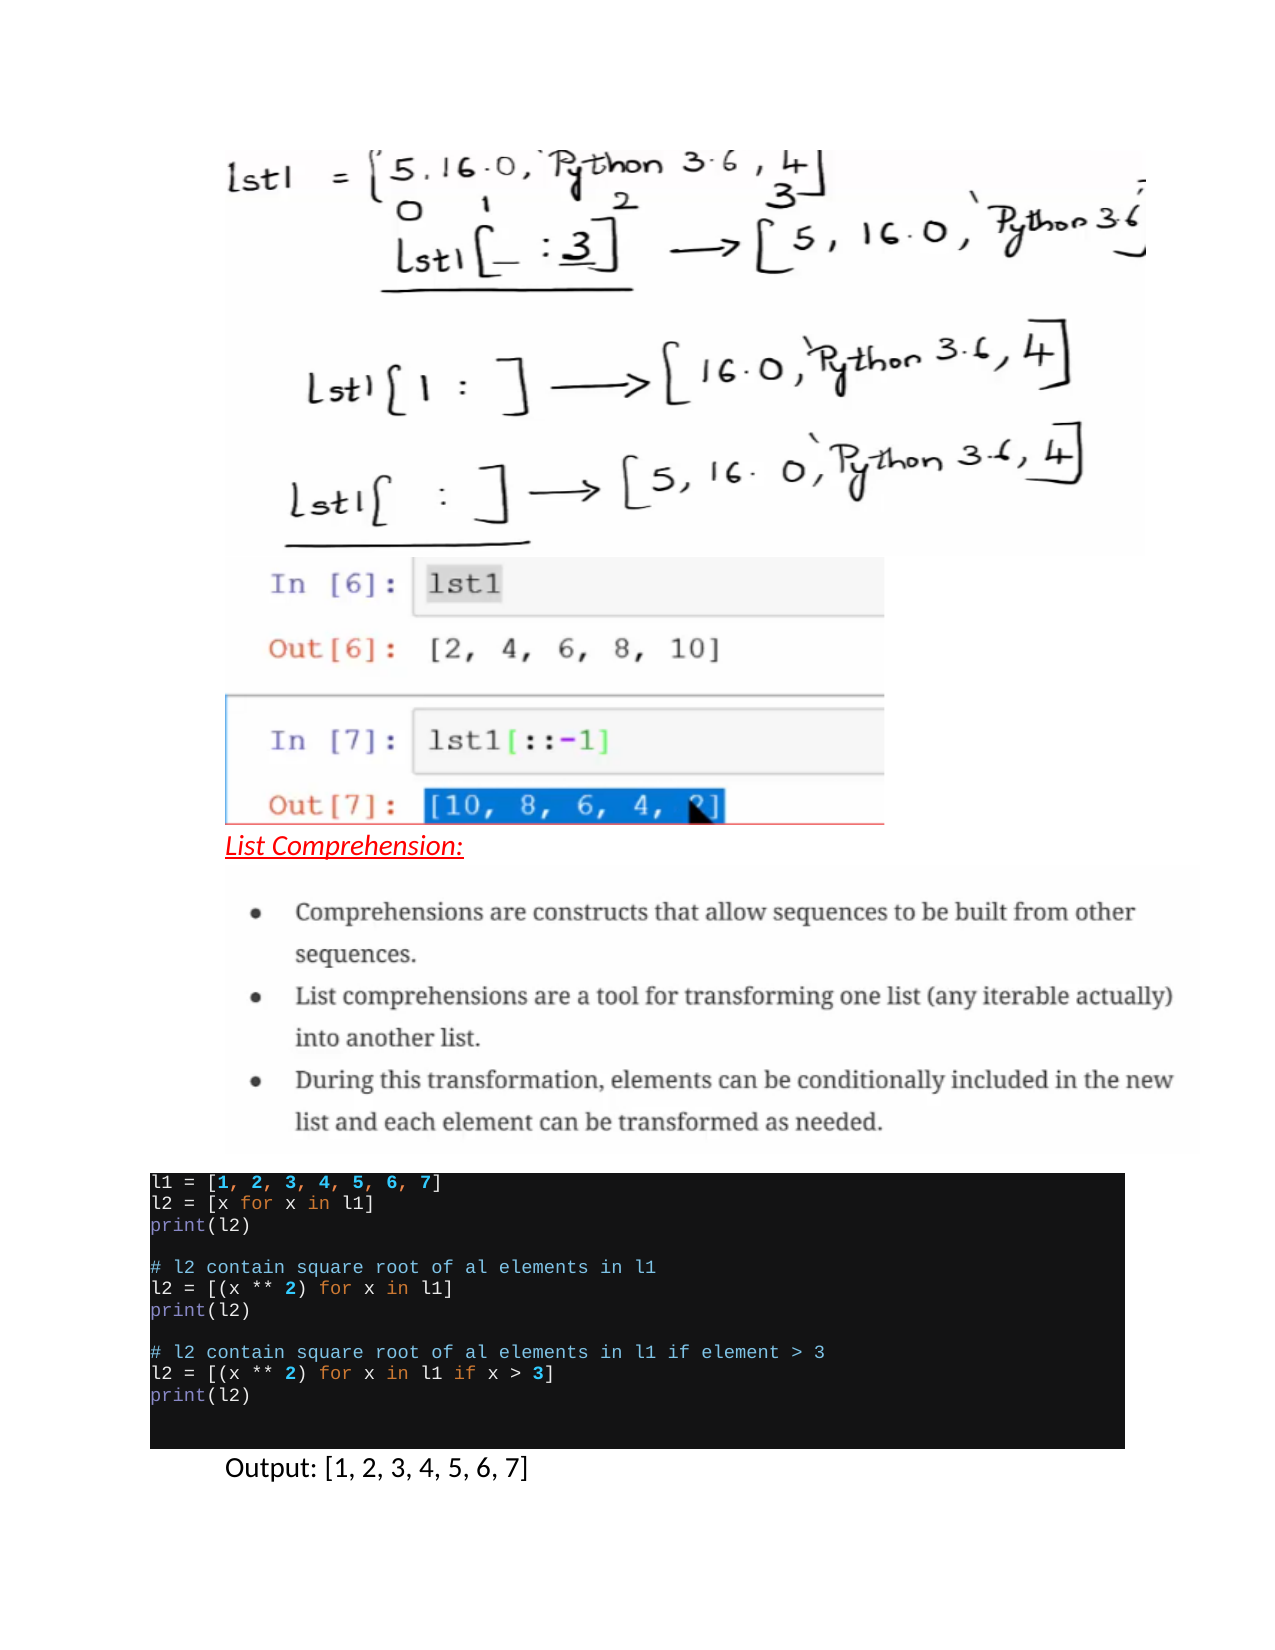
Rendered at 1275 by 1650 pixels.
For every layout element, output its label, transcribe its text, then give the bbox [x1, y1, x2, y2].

picture [225, 865, 1200, 1154]
picture [225, 557, 885, 825]
picture [225, 150, 1146, 556]
list List Comprehension: [225, 827, 1125, 862]
list Output: [1, 2, 3, 4, 5, 6, 7] [225, 1449, 1125, 1485]
text # l2 contain square root of al elements in l1 l2 = [(x ** 2) for x in l1] print(l2) [150, 1258, 1125, 1322]
text l1 = [1, 2, 3, 4, 5, 6, 7] l2 = [x for x in l1] print(l2) [150, 1173, 1125, 1237]
text # l2 contain square root of al elements in l1 if element > 3 l2 = [(x ** 2) for x in l1 if x > 3] print(l2) [150, 1343, 1125, 1407]
